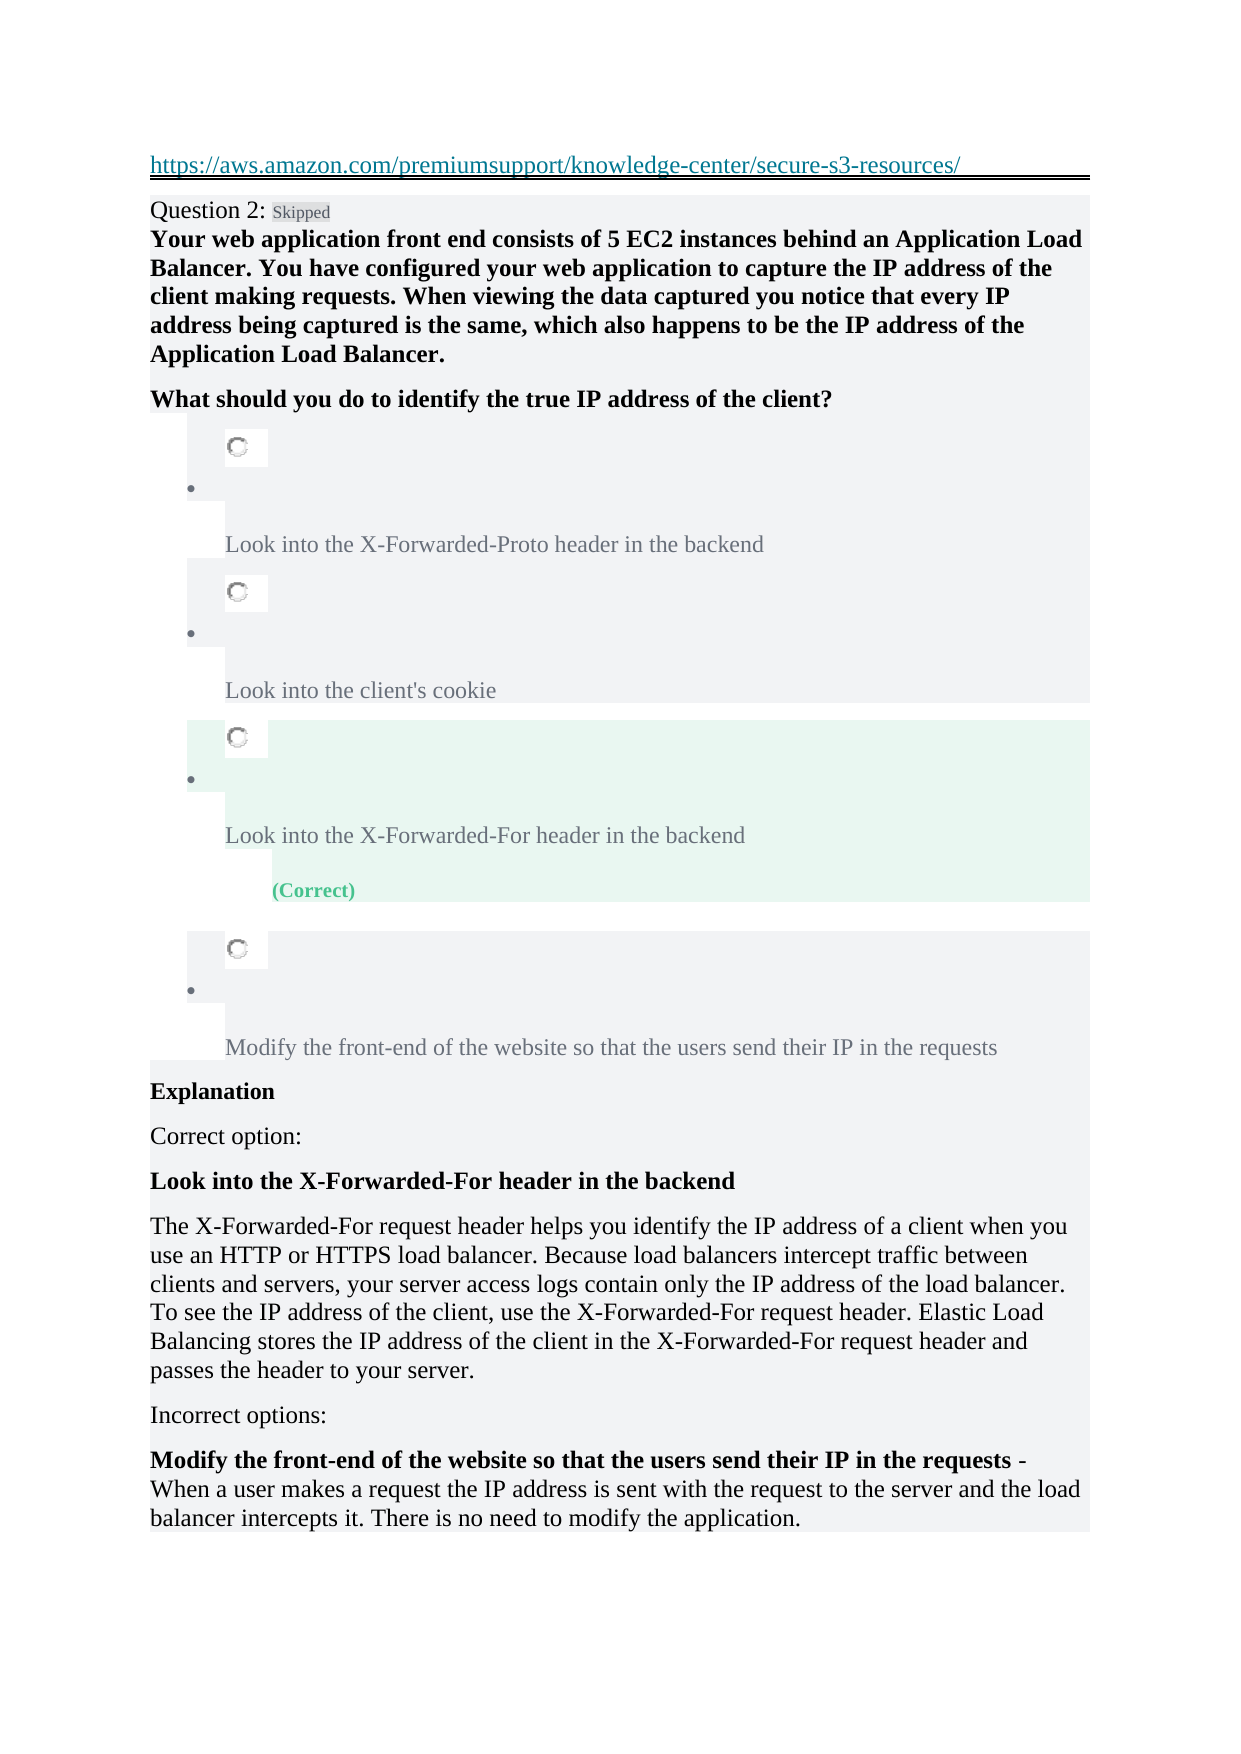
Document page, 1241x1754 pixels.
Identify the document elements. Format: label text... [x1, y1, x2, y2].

list ​ [187, 429, 1090, 501]
text https://aws.amazon.com/premiumsupport/knowledge-center/secure-s3-resources/ [150, 150, 1090, 175]
text Look into the client's cookie [225, 676, 1090, 703]
text What should you do to identify the true IP address of the client? [150, 384, 1090, 413]
text Look into the X-Forwarded-Proto header in the backend [225, 531, 1090, 558]
text Explanation [150, 1077, 1090, 1104]
text Incorrect options: [150, 1400, 1090, 1429]
text Look into the X-Forwarded-For header in the backend [225, 821, 1090, 849]
text The X-Forwarded-For request header helps you identify the IP address of a client when you use an HTTP or HTTPS load balancer. Because load balancers intercept traffic between clients and servers, your server access logs contain only the IP address of the load balancer. To see the IP address of the client, use the X-Forwarded-For request header. Elastic Load Balancing stores the IP address of the client in the X-Forwarded-For request header and passes the header to your server. [150, 1211, 1090, 1384]
text Modify the front-end of the website so that the users send their IP in the requests [225, 1032, 1090, 1060]
text Your web application front end consists of 5 EC2 instances behind an Application Load Balancer. You have configured your web application to capture the IP address of the client making requests. When viewing the data captured you notice that every IP address being captured is the same, which also happens to be the IP address of the Application Load Balancer. [150, 224, 1090, 368]
list ​ [187, 575, 1090, 647]
text Correct option: [150, 1121, 1090, 1149]
list ​ [187, 720, 1090, 792]
list ​ [187, 931, 1090, 1003]
text Look into the X-Forwarded-For header in the backend [150, 1166, 1090, 1195]
text (Correct) [272, 878, 1090, 902]
text Modify the front-end of the website so that the users send their IP in the requests - When a user makes a request the IP address is sent with the request to the server and the load balancer intercepts it. There is no need to modify the application. [150, 1445, 1090, 1532]
text Question 2: Skipped [150, 195, 1090, 224]
